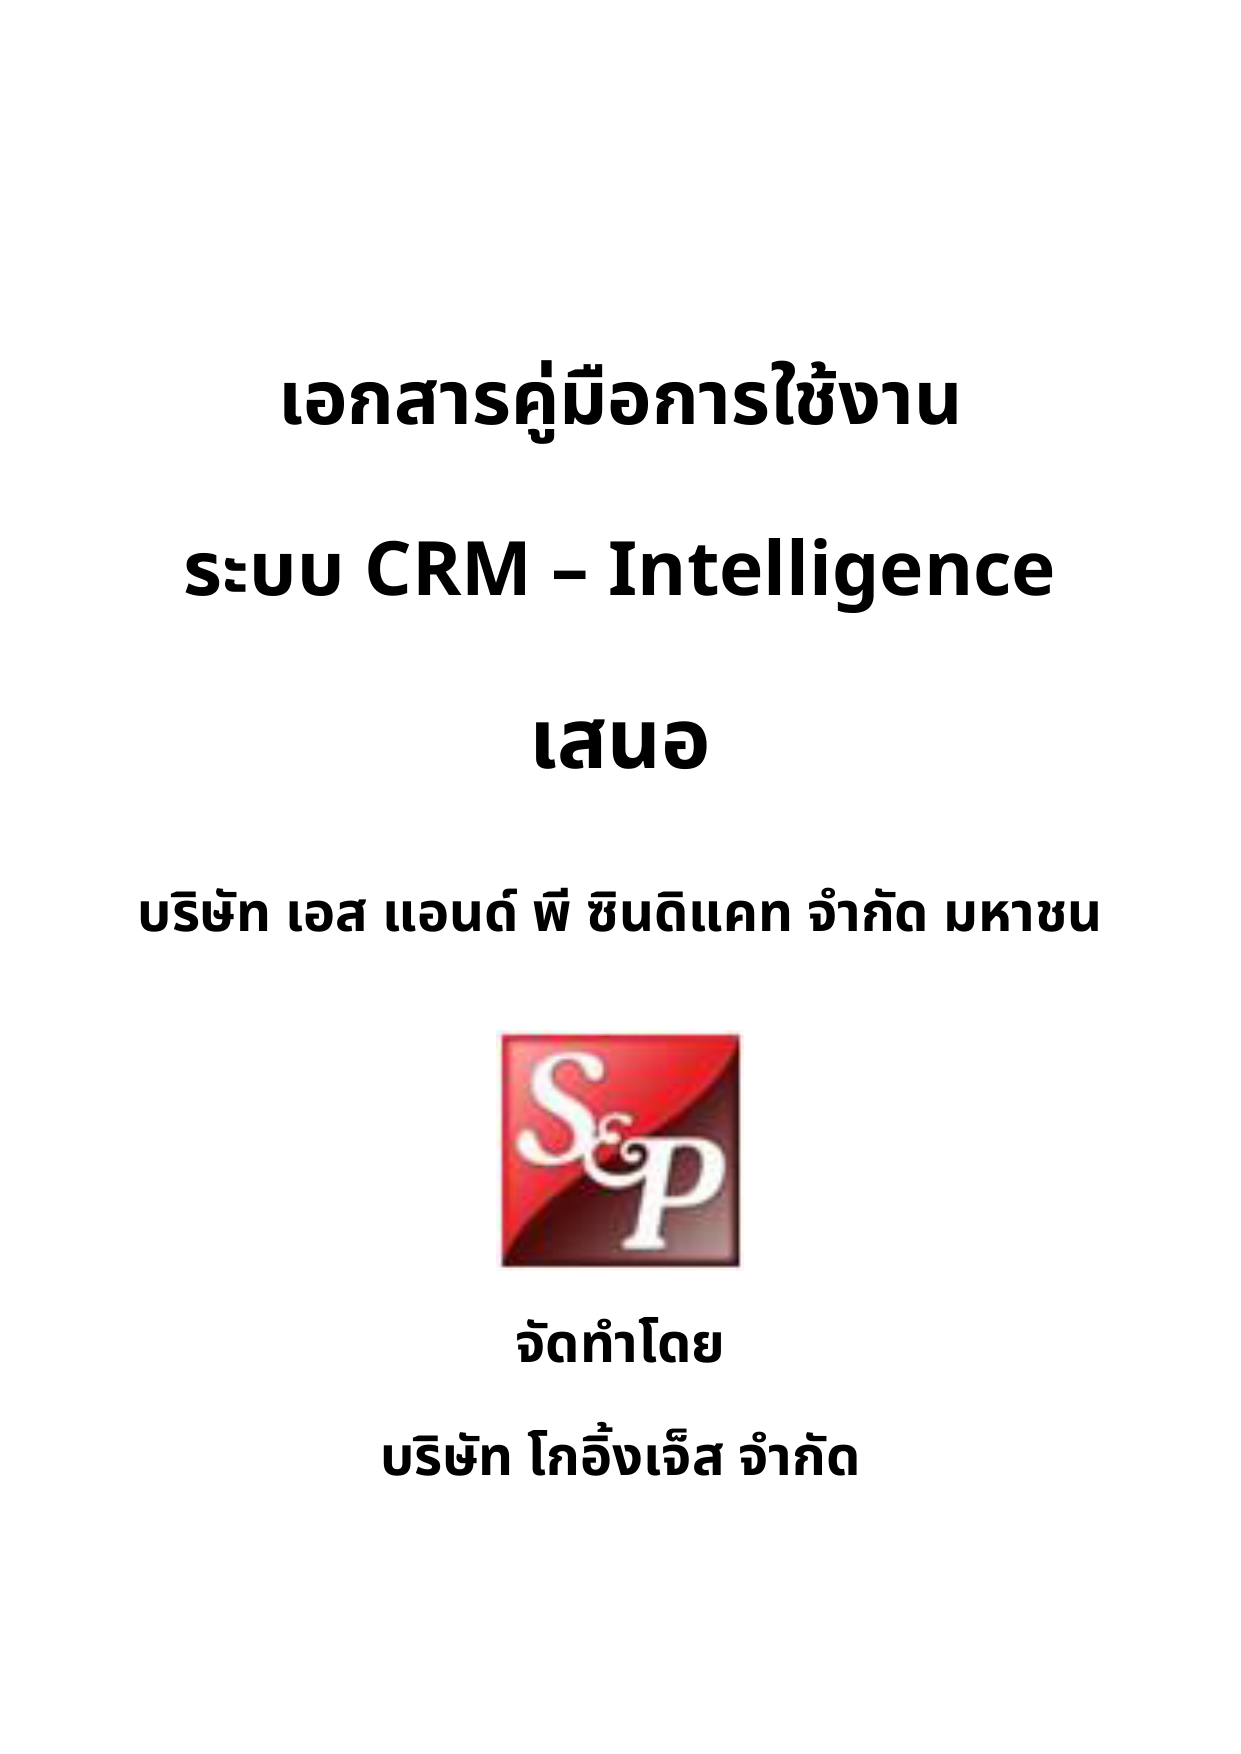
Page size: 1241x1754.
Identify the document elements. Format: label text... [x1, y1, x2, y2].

text เอกสารคู่มือการใช้งาน [118, 345, 1122, 458]
text จัดทำโดย [118, 1305, 1122, 1387]
text บริษัท โกอิ้งเจ็ส จำกัด [118, 1418, 1122, 1500]
text บริษัท เอส แอนด์ พี ซินดิแคท จำกัด มหาชน [118, 874, 1122, 956]
text เสนอ [118, 680, 1122, 806]
text ระบบ CRM – Intelligence [118, 515, 1122, 629]
